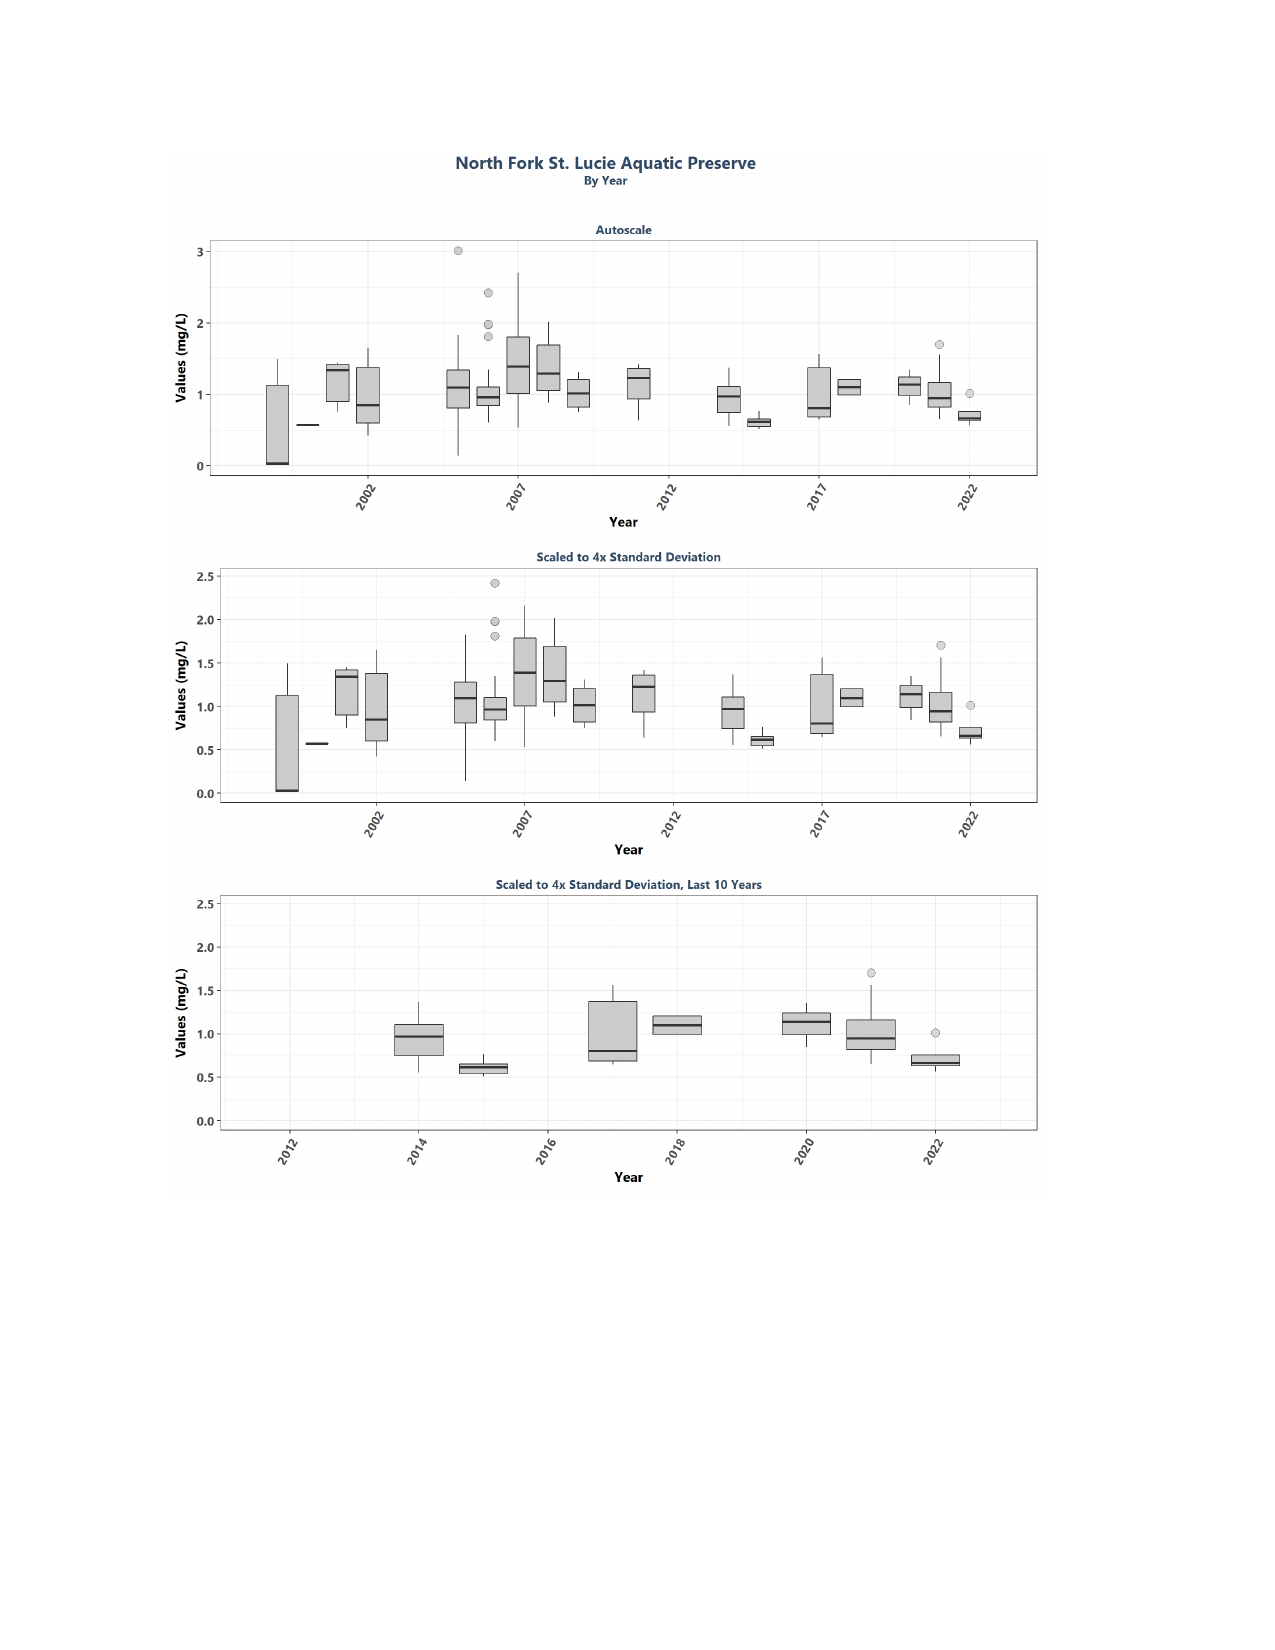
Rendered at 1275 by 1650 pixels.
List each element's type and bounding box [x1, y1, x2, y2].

picture [168, 150, 1044, 1200]
